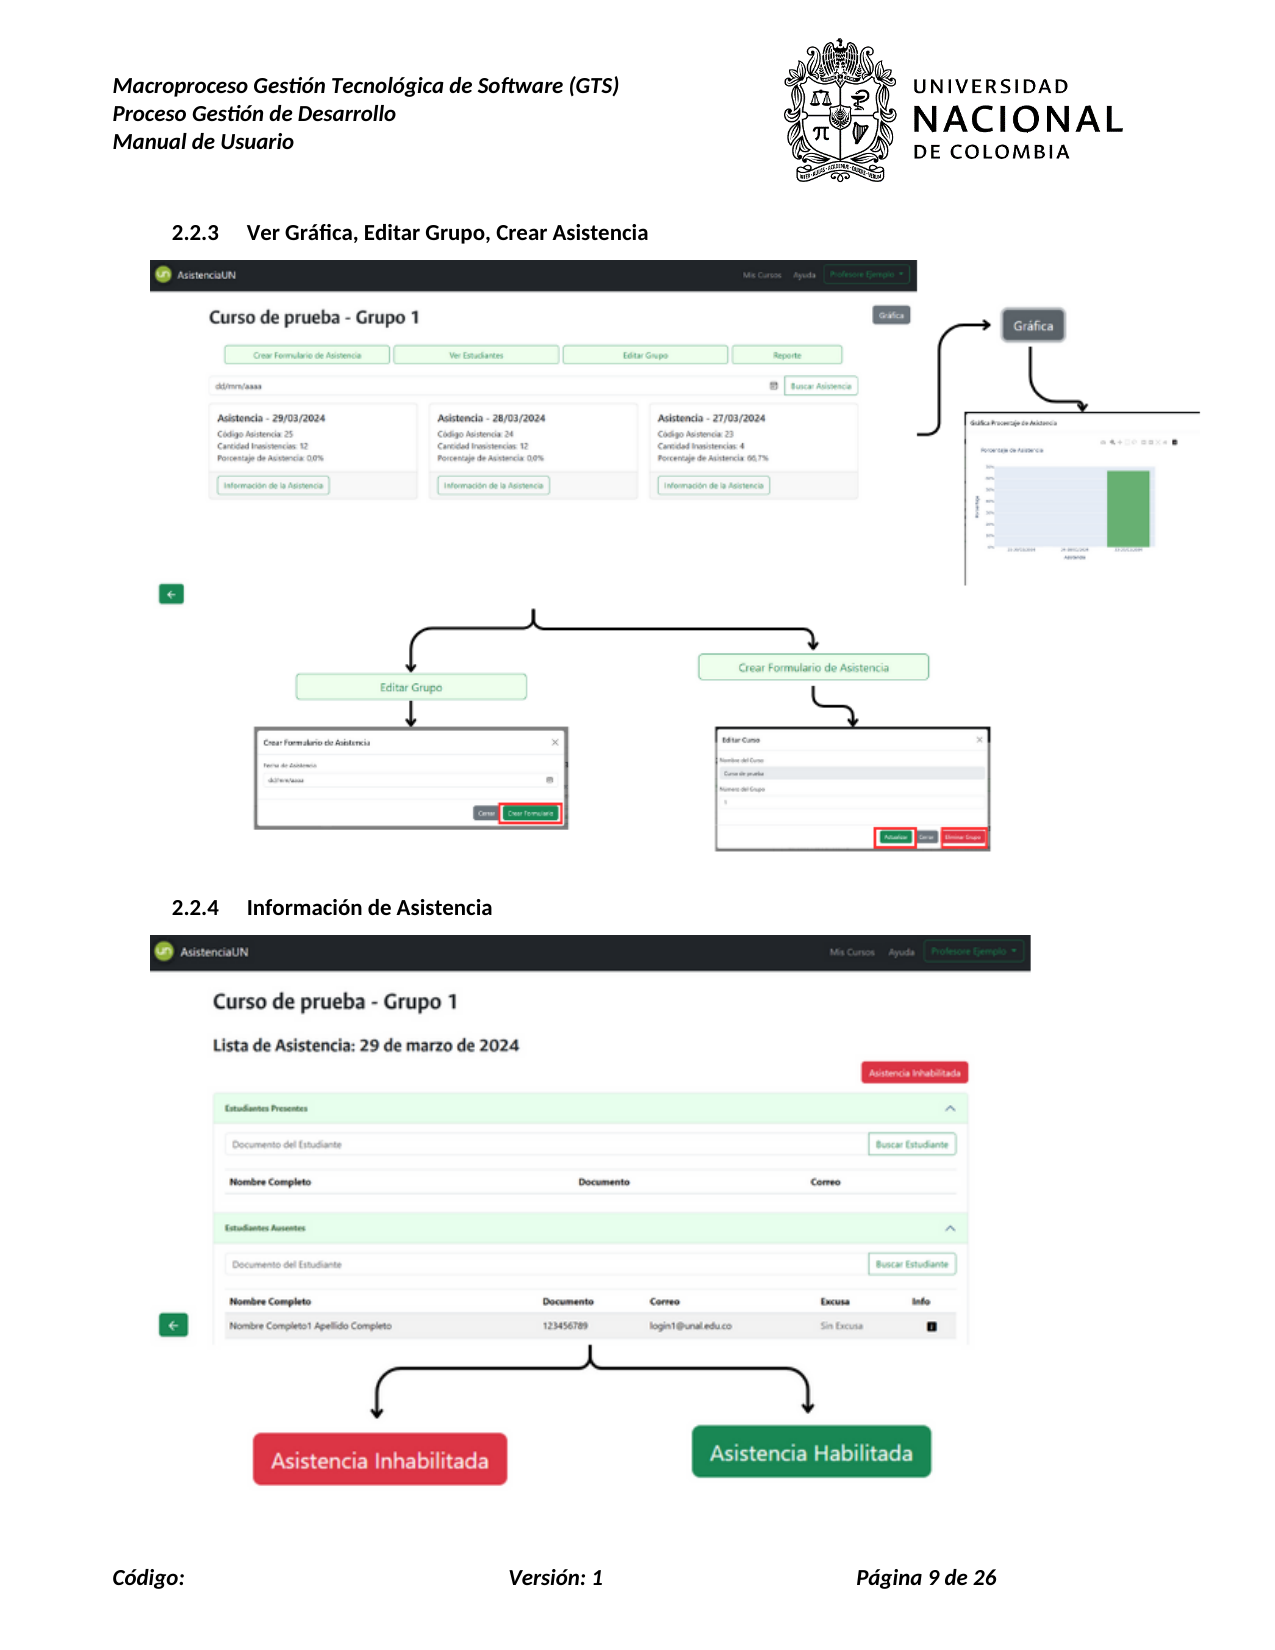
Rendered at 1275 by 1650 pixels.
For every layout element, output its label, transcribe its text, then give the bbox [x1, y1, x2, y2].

picture [150, 260, 1200, 853]
picture [150, 935, 1031, 1497]
subtitle Ver Gráfica, Editar Grupo, Crear Asistencia [172, 218, 1162, 247]
picture [748, 2, 1158, 218]
subtitle Información de Asistencia [172, 893, 1162, 921]
